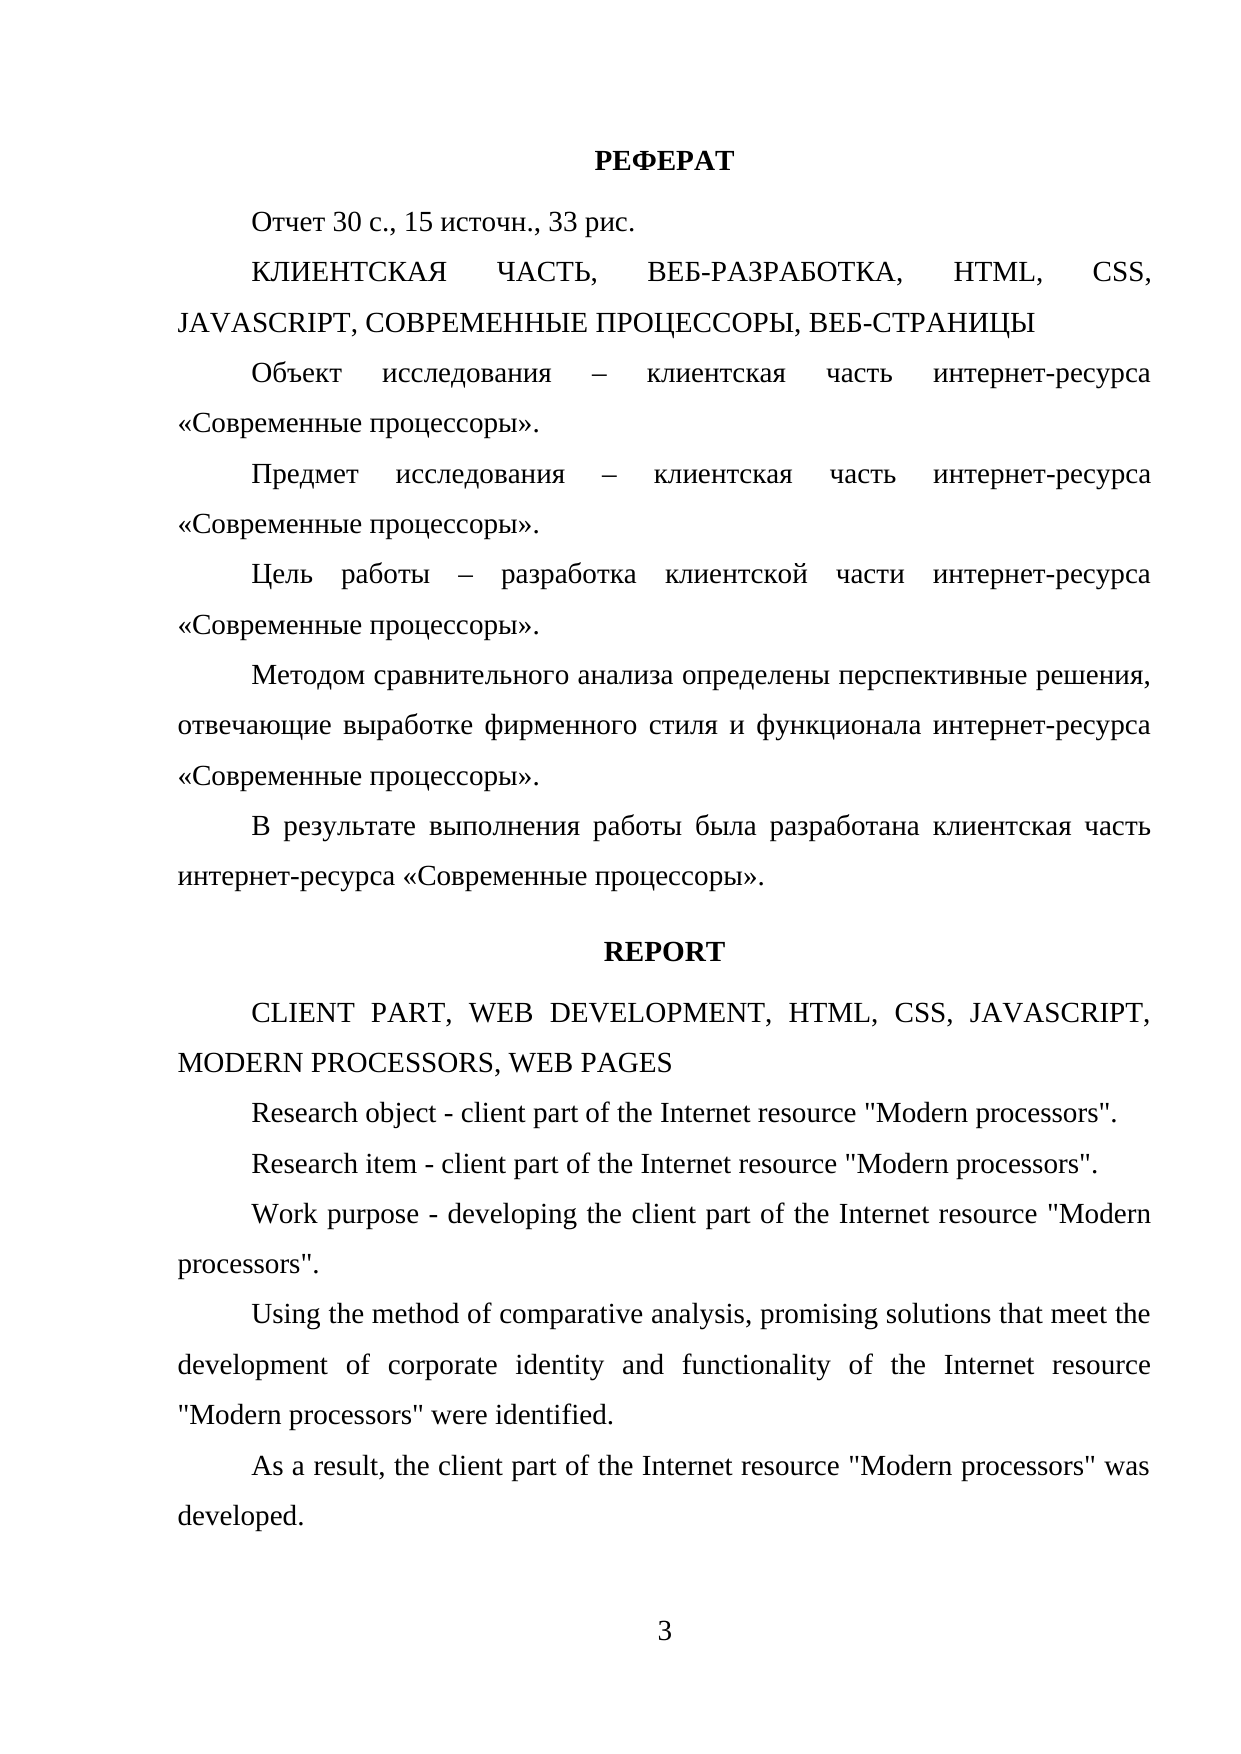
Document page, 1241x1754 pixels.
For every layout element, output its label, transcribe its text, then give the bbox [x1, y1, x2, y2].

text Work purpose - developing the client part of the Internet resource "Modern processors". [177, 1196, 1152, 1280]
text Отчет 30 с., 15 источн., 33 рис. [177, 204, 1152, 238]
subtitle REPORT [177, 934, 1152, 967]
text В результате выполнения работы была разработана клиентская часть интернет-ресурса «Современные процессоры». [177, 808, 1152, 892]
text Объект исследования – клиентская часть интернет-ресурса «Современные процессоры». [177, 355, 1152, 439]
text Методом сравнительного анализа определены перспективные решения, отвечающие выработке фирменного стиля и функционала интернет-ресурса «Современные процессоры». [177, 657, 1152, 791]
text CLIENT PART, WEB DEVELOPMENT, HTML, CSS, JAVASCRIPT, MODERN PROCESSORS, WEB PAGES [177, 995, 1152, 1079]
text As a result, the client part of the Internet resource "Modern processors" was developed. [177, 1448, 1152, 1531]
text Research item - client part of the Internet resource "Modern processors". [177, 1146, 1152, 1179]
subtitle РЕФЕРАТ [177, 143, 1152, 177]
text Using the method of comparative analysis, promising solutions that meet the development of corporate identity and functionality of the Internet resource "Modern processors" were identified. [177, 1297, 1152, 1431]
text Research object - client part of the Internet resource "Modern processors". [177, 1095, 1152, 1129]
text Предмет исследования – клиентская часть интернет-ресурса «Современные процессоры». [177, 456, 1152, 540]
text Цель работы – разработка клиентской части интернет-ресурса «Современные процессоры». [177, 556, 1152, 640]
text КЛИЕНТСКАЯ ЧАСТЬ, ВЕБ-РАЗРАБОТКА, HTML, CSS, JAVASCRIPT, СОВРЕМЕННЫЕ ПРОЦЕССОРЫ, ВЕБ-СТРАНИЦЫ [177, 254, 1152, 338]
